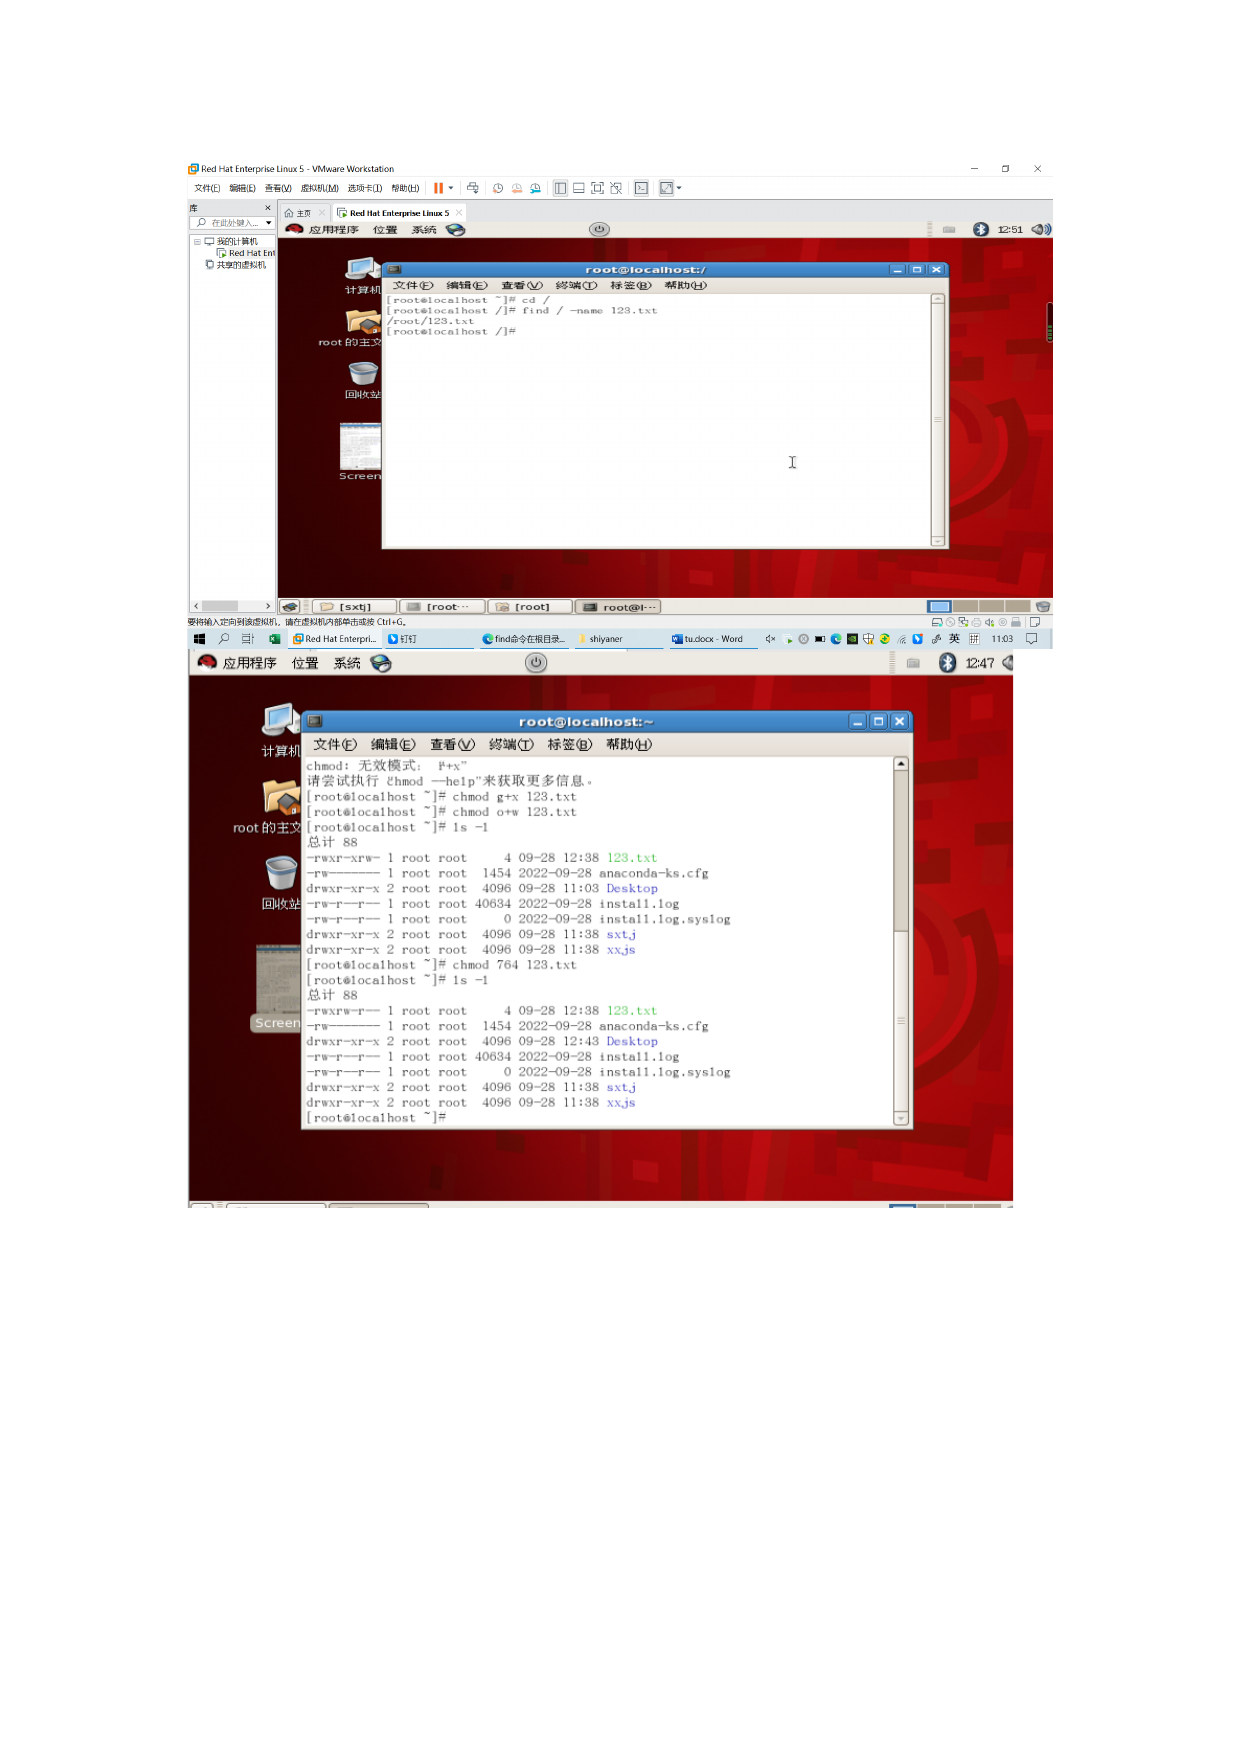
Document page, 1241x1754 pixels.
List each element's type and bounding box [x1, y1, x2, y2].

picture [187, 162, 1053, 1208]
